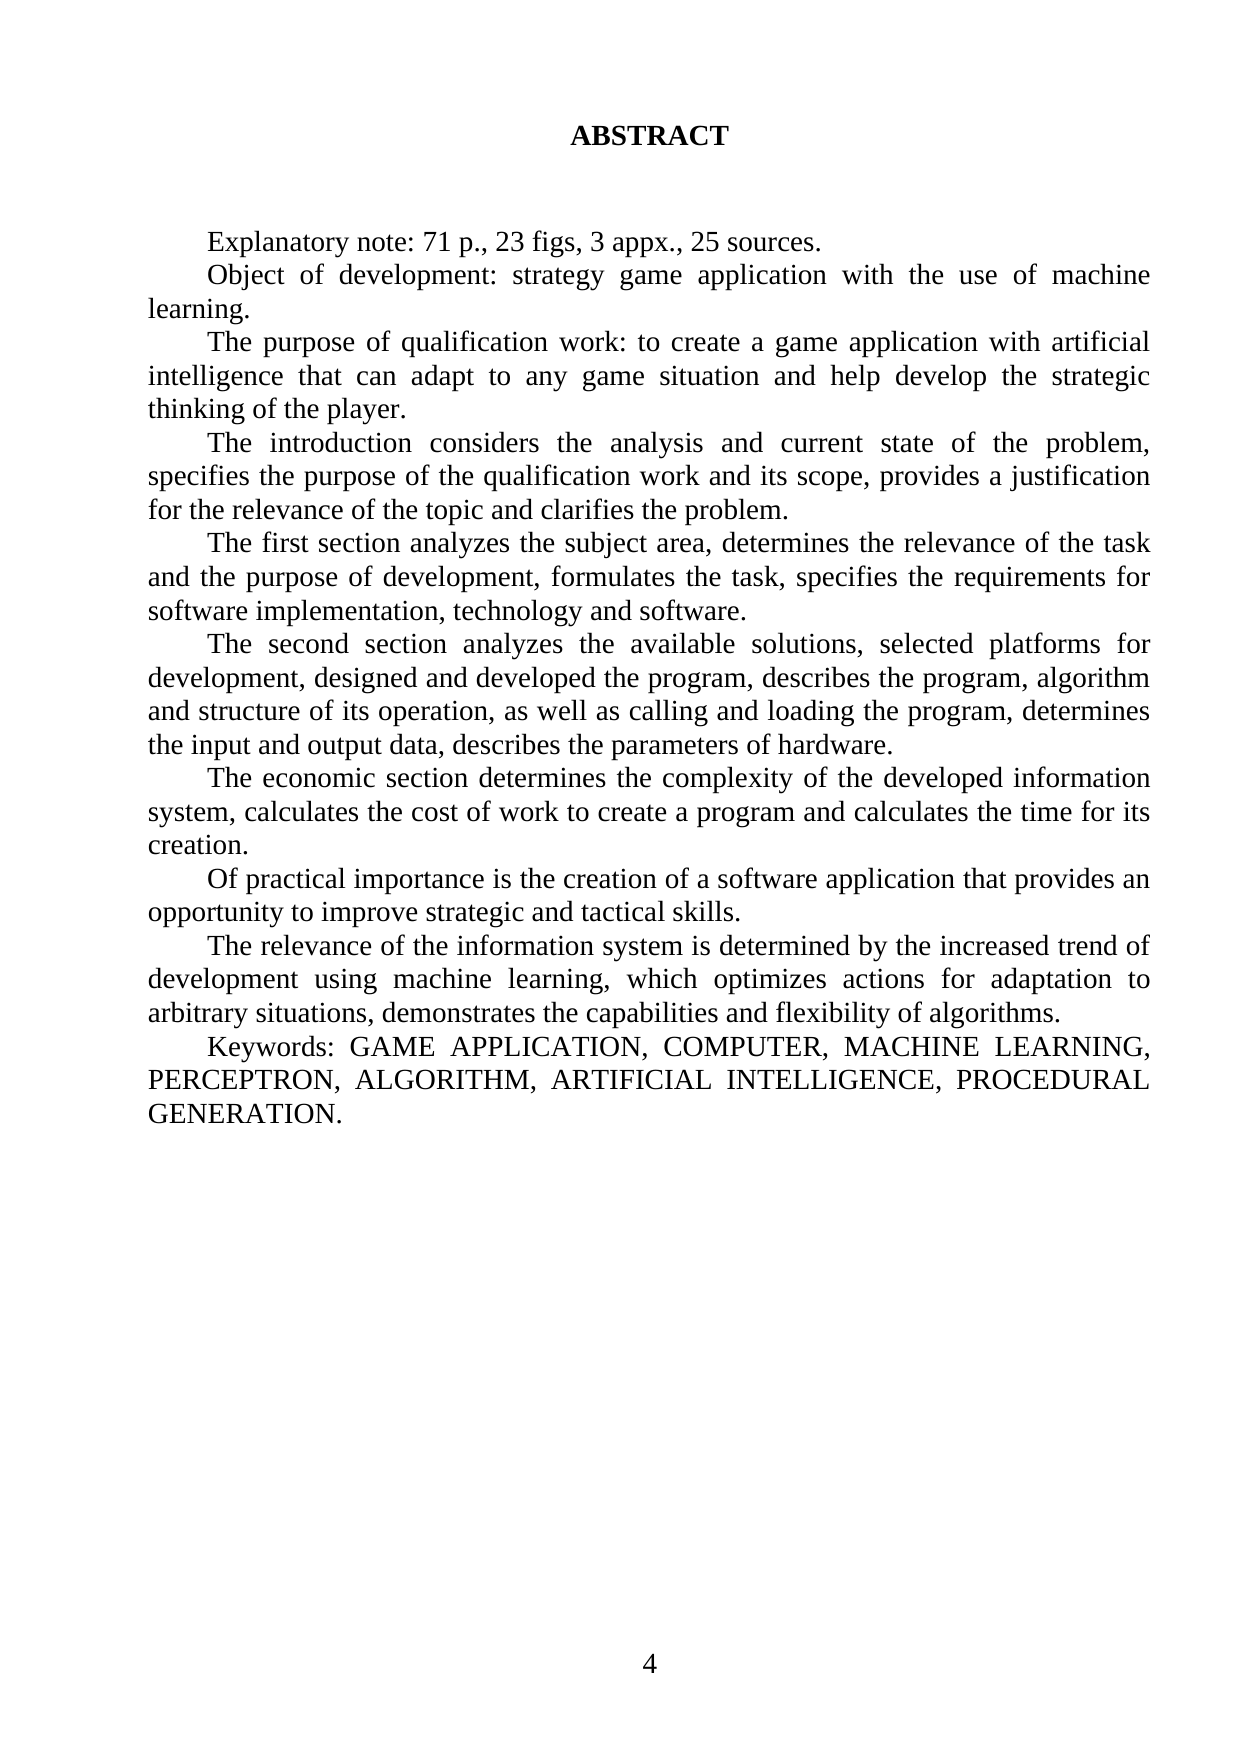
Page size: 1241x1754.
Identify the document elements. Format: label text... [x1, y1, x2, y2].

text The relevance of the information system is determined by the increased trend of development using machine learning, which optimizes actions for adaptation to arbitrary situations, demonstrates the capabilities and flexibility of algorithms. [148, 928, 1152, 1029]
text Explanatory note: 71 p., 23 figs, 3 appx., 25 sources. [148, 224, 1152, 257]
text Object of development: strategy game application with the use of machine learning. [148, 257, 1152, 324]
text The purpose of qualification work: to create a game application with artificial intelligence that can adapt to any game situation and help develop the strategic thinking of the player. [148, 324, 1152, 425]
text ABSTRACT [148, 118, 1152, 152]
text The introduction considers the analysis and current state of the problem, specifies the purpose of the qualification work and its scope, provides a justification for the relevance of the topic and clarifies the problem. [148, 425, 1152, 526]
text The first section analyzes the subject area, determines the relevance of the task and the purpose of development, formulates the task, specifies the requirements for software implementation, technology and software. [148, 526, 1152, 626]
text The economic section determines the complexity of the developed information system, calculates the cost of work to create a program and calculates the time for its creation. [148, 760, 1152, 861]
text Keywords: GAME APPLICATION, COMPUTER, MACHINE LEARNING, PERCEPTRON, ALGORITHM, ARTIFICIAL INTELLIGENCE, PROCEDURAL GENERATION. [148, 1029, 1152, 1129]
text The second section analyzes the available solutions, selected platforms for development, designed and developed the program, describes the program, algorithm and structure of its operation, as well as calling and loading the program, determines the input and output data, describes the parameters of hardware. [148, 626, 1152, 760]
text Of practical importance is the creation of a software application that provides an opportunity to improve strategic and tactical skills. [148, 861, 1152, 928]
